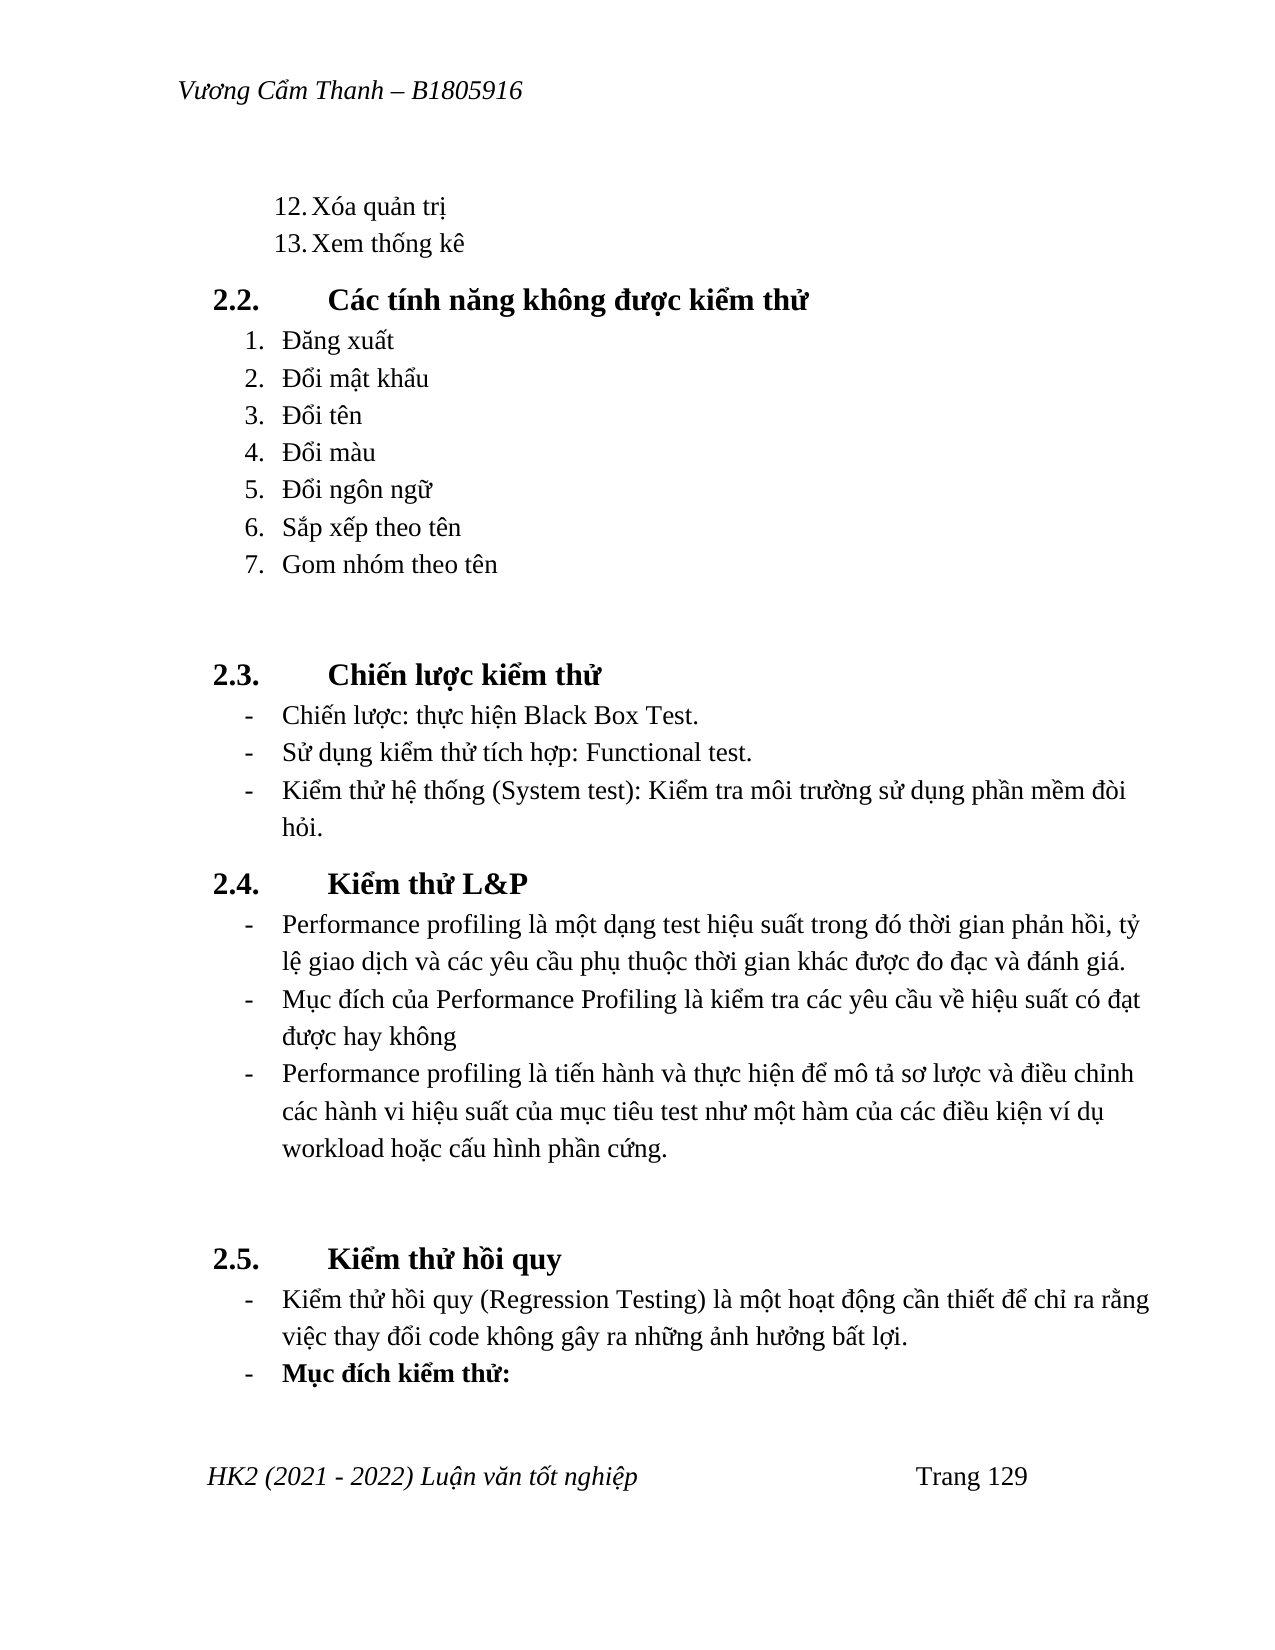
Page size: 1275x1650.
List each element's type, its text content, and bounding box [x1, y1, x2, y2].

list Chiến lược: thực hiện Black Box Test. [244, 699, 1157, 730]
list Performance profiling là một dạng test hiệu suất trong đó thời gian phản hồi, tỷ lệ giao dịch và các yêu cầu phụ thuộc thời gian khác được đo đạc và đánh giá. [244, 908, 1157, 977]
list Đổi màu [244, 436, 1157, 467]
list Xem thống kê [274, 227, 1157, 258]
list Kiểm thử hệ thống (System test): Kiểm tra môi trường sử dụng phần mềm đòi hỏi. [244, 774, 1157, 842]
list Performance profiling là tiến hành và thực hiện để mô tả sơ lược và điều chỉnh các hành vi hiệu suất của mục tiêu test như một hàm của các điều kiện ví dụ workload hoặc cấu hình phần cứng. [244, 1057, 1157, 1163]
subtitle Các tính năng không được kiểm thử [207, 281, 1157, 317]
list Kiểm thử hồi quy (Regression Testing) là một hoạt động cần thiết để chỉ ra rằng việc thay đổi code không gây ra những ảnh hưởng bất lợi. [244, 1283, 1157, 1351]
list Sắp xếp theo tên [244, 511, 1157, 542]
list Đổi ngôn ngữ [244, 474, 1157, 505]
list Sử dụng kiểm thử tích hợp: Functional test. [244, 737, 1157, 768]
list Gom nhóm theo tên [244, 548, 1157, 579]
list Đổi tên [244, 399, 1157, 430]
list Xóa quản trị [274, 190, 1157, 221]
subtitle Kiểm thử hồi quy [207, 1240, 1157, 1276]
list Mục đích kiểm thử: [244, 1358, 1157, 1389]
subtitle Chiến lược kiểm thử [207, 656, 1157, 692]
list Mục đích của Performance Profiling là kiểm tra các yêu cầu về hiệu suất có đạt được hay không [244, 983, 1157, 1051]
subtitle Kiểm thử L&P [207, 865, 1157, 901]
list Đăng xuất [244, 324, 1157, 356]
list Đổi mật khẩu [244, 362, 1157, 393]
